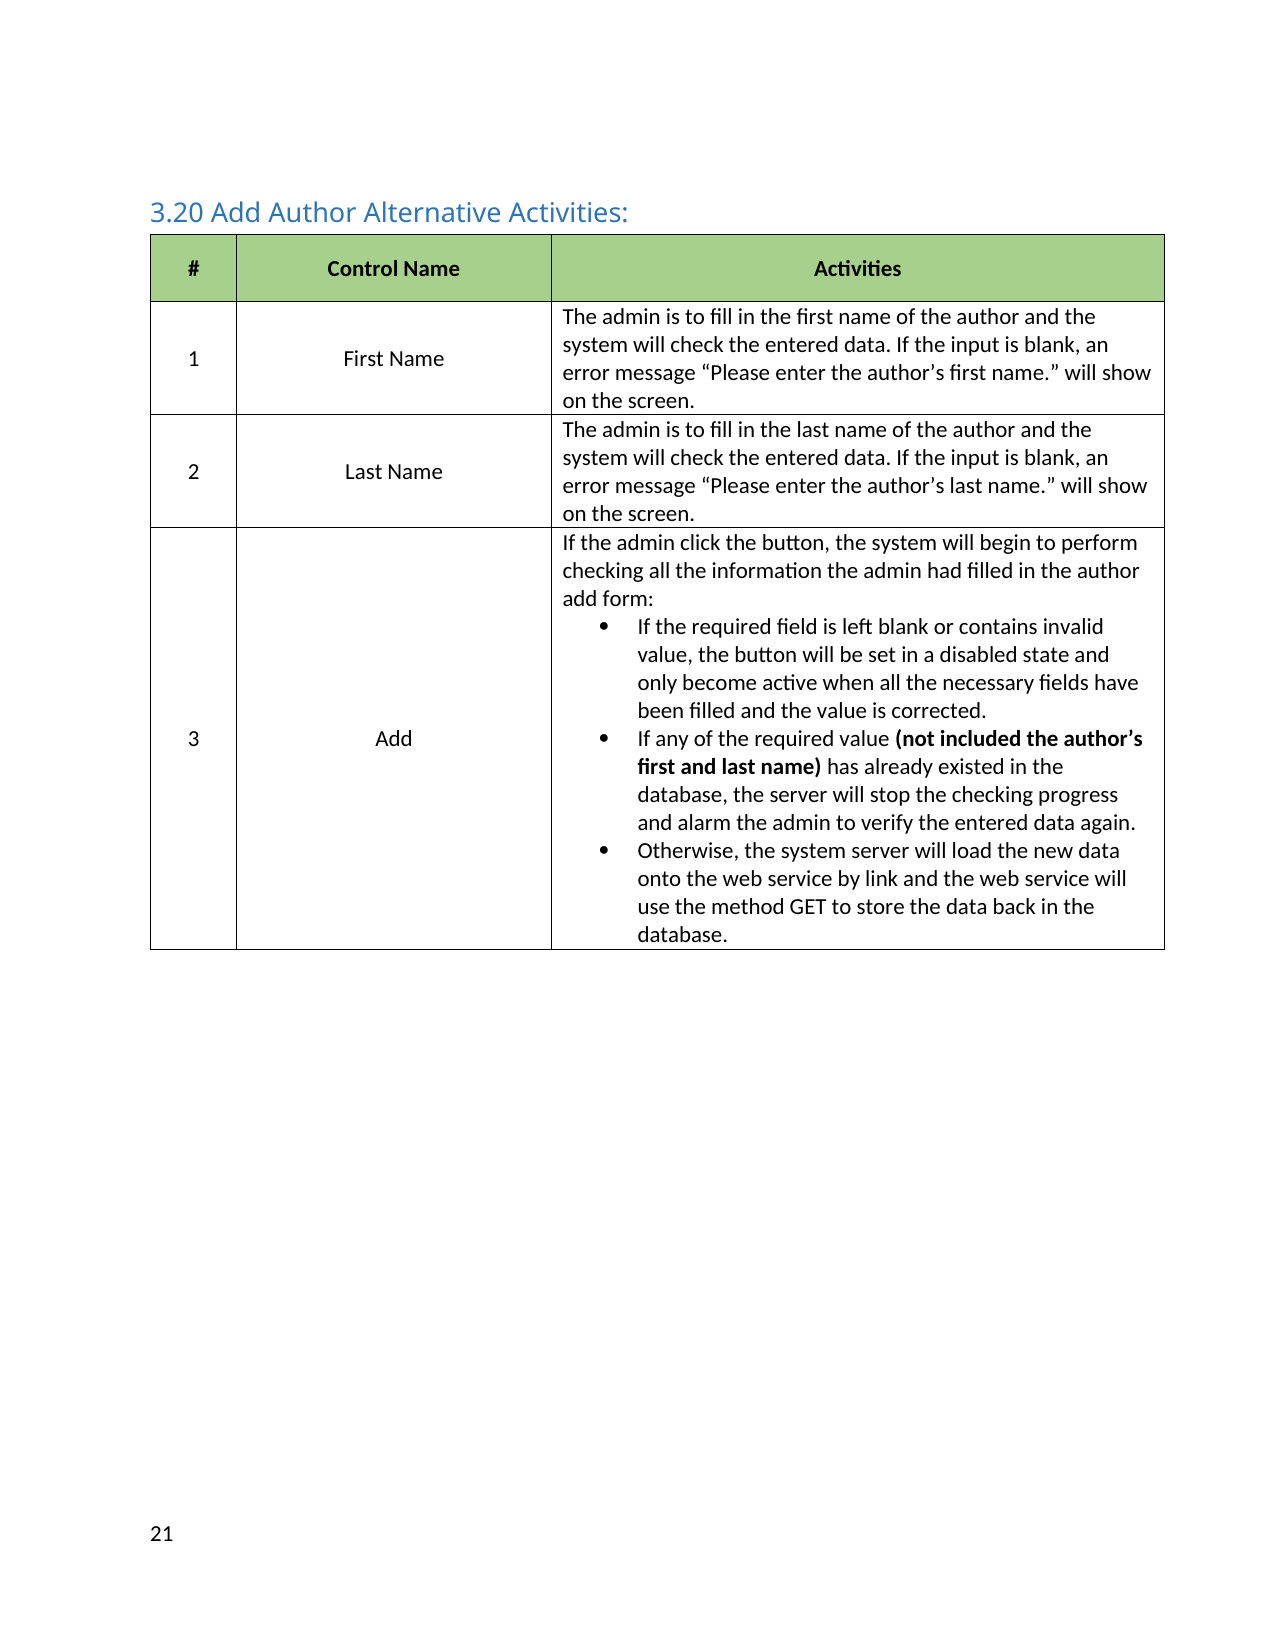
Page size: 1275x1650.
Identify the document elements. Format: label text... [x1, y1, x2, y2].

table_header Activities [552, 235, 1164, 301]
table_cell First Name [237, 302, 551, 414]
table_cell If the admin click the button, the system will begin to perform checking all the information the admin had filled in the author add form: If the required field is left blank or contains invalid value, the button will be set in a disabled state and only become active when all the necessary fields have been filled and the value is corrected. If any of the required value (not included the author’s first and last name) has already existed in the database, the server will stop the checking progress and alarm the admin to verify the entered data again. Otherwise, the system server will load the new data onto the web service by link and the web service will use the method GET to store the data back in the database. [552, 528, 1164, 948]
table_header Control Name [237, 235, 551, 301]
table_cell 1 [151, 302, 236, 414]
table_cell 3 [151, 528, 236, 948]
table_cell The admin is to fill in the last name of the author and the system will check the entered data. If the input is blank, an error message “Please enter the author’s last name.” will show on the screen. [552, 415, 1164, 527]
table_header # [151, 235, 236, 301]
table_cell The admin is to fill in the first name of the author and the system will check the entered data. If the input is blank, an error message “Please enter the author’s first name.” will show on the screen. [552, 302, 1164, 414]
subtitle 3.20 Add Author Alternative Activities: [150, 194, 1125, 231]
table_cell Last Name [237, 415, 551, 527]
table_cell Add [237, 528, 551, 948]
table_cell 2 [151, 415, 236, 527]
